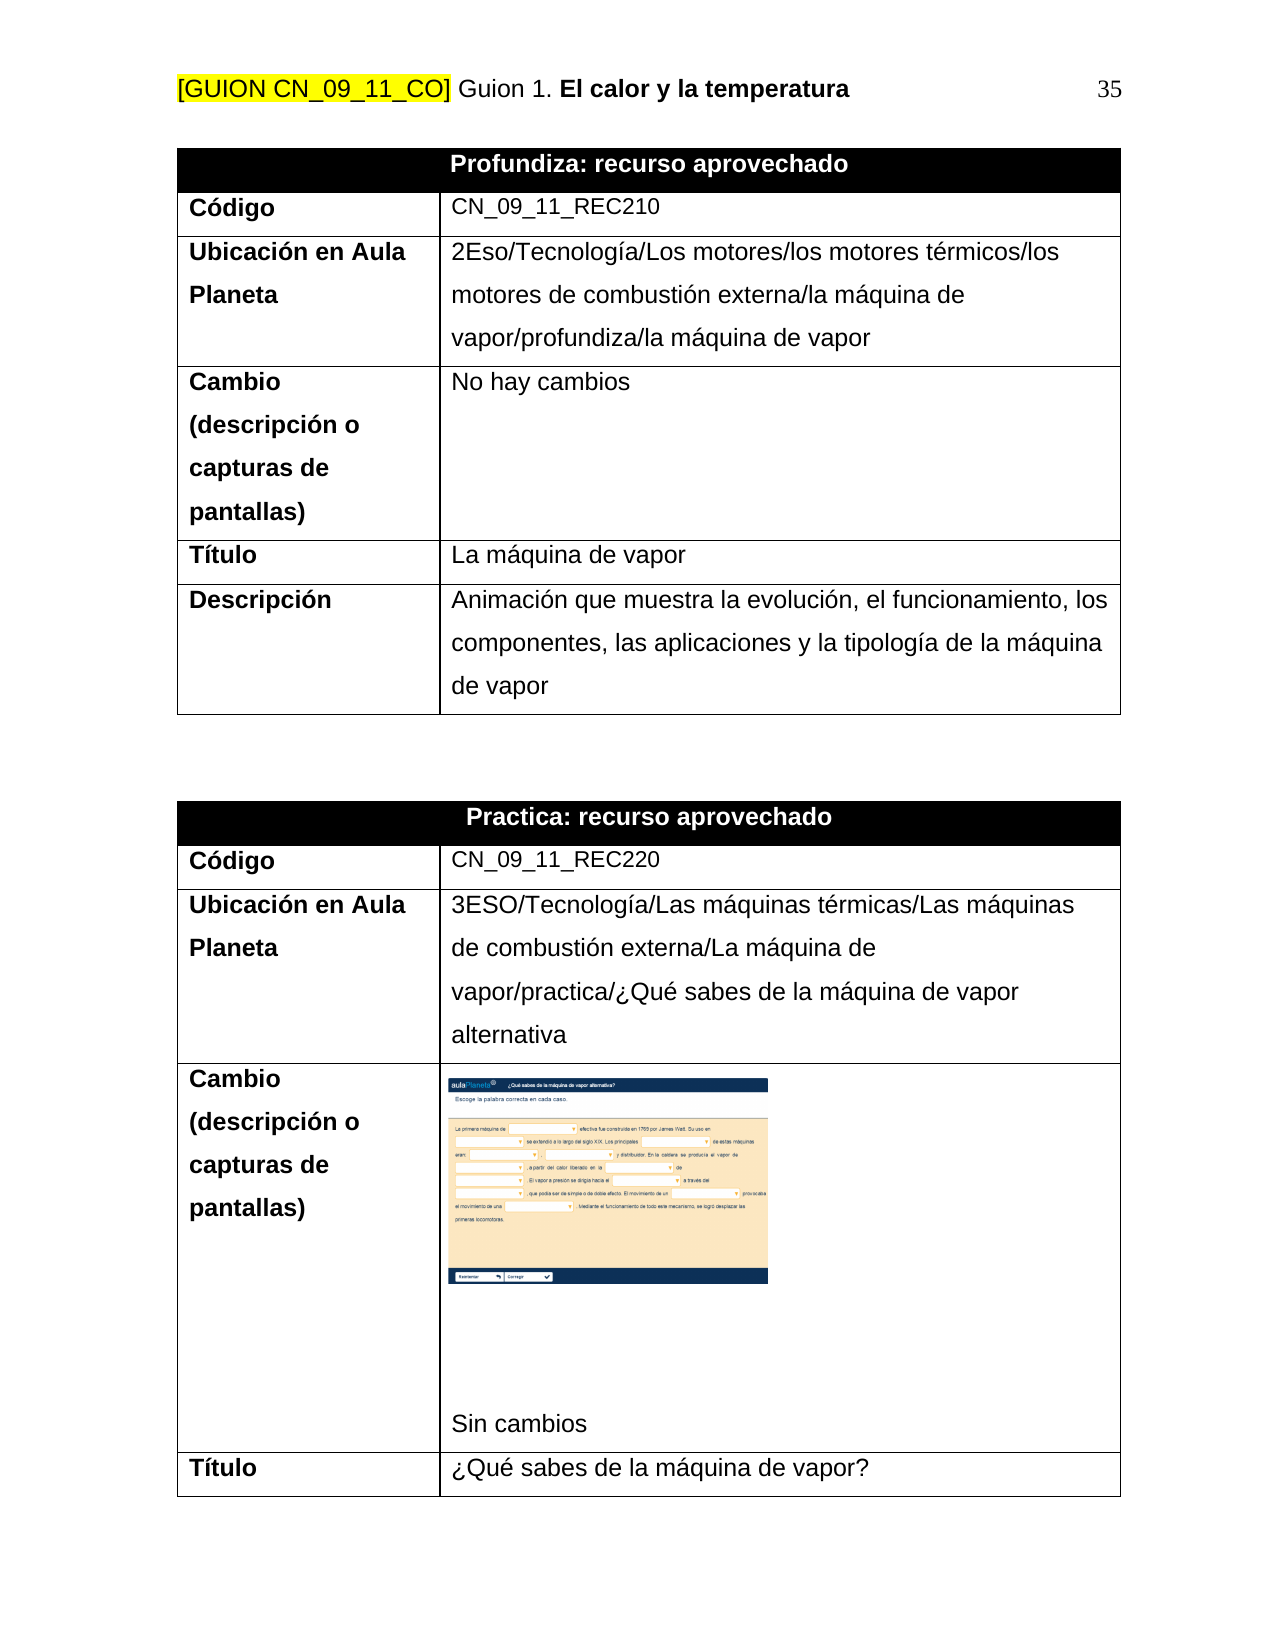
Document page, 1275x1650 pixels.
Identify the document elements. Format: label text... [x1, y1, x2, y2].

table_cell Código [178, 846, 439, 889]
table_cell Título [178, 1453, 439, 1496]
table_cell Ubicación en Aula Planeta [178, 890, 439, 1063]
table_cell 2Eso/Tecnología/Los motores/los motores térmicos/los motores de combustión externa/la máquina de vapor/profundiza/la máquina de vapor [441, 237, 1120, 366]
table_cell Descripción [178, 585, 439, 714]
table_cell Título [178, 541, 439, 583]
table_cell Código [178, 193, 439, 236]
table_cell Cambio (descripción o capturas de pantallas) [178, 1064, 439, 1452]
table_cell 3ESO/Tecnología/Las máquinas térmicas/Las máquinas de combustión externa/La máquina de vapor/practica/¿Qué sabes de la máquina de vapor alternativa [441, 890, 1120, 1063]
table_cell CN_09_11_REC220 [441, 846, 1120, 889]
table_header Profundiza: recurso aprovechado [178, 149, 1120, 192]
table_cell ¿Qué sabes de la máquina de vapor? [441, 1453, 1120, 1496]
table_cell No hay cambios [441, 367, 1120, 539]
table_cell CN_09_11_REC210 [441, 193, 1120, 236]
table_cell Cambio (descripción o capturas de pantallas) [178, 367, 439, 539]
table_cell Animación que muestra la evolución, el funcionamiento, los componentes, las aplicaciones y la tipología de la máquina de vapor [441, 585, 1120, 714]
table_header Practica: recurso aprovechado [178, 802, 1120, 845]
picture [448, 1078, 768, 1284]
table_cell Sin cambios [441, 1064, 1120, 1452]
table_cell La máquina de vapor [441, 541, 1120, 583]
table_cell Ubicación en Aula Planeta [178, 237, 439, 366]
